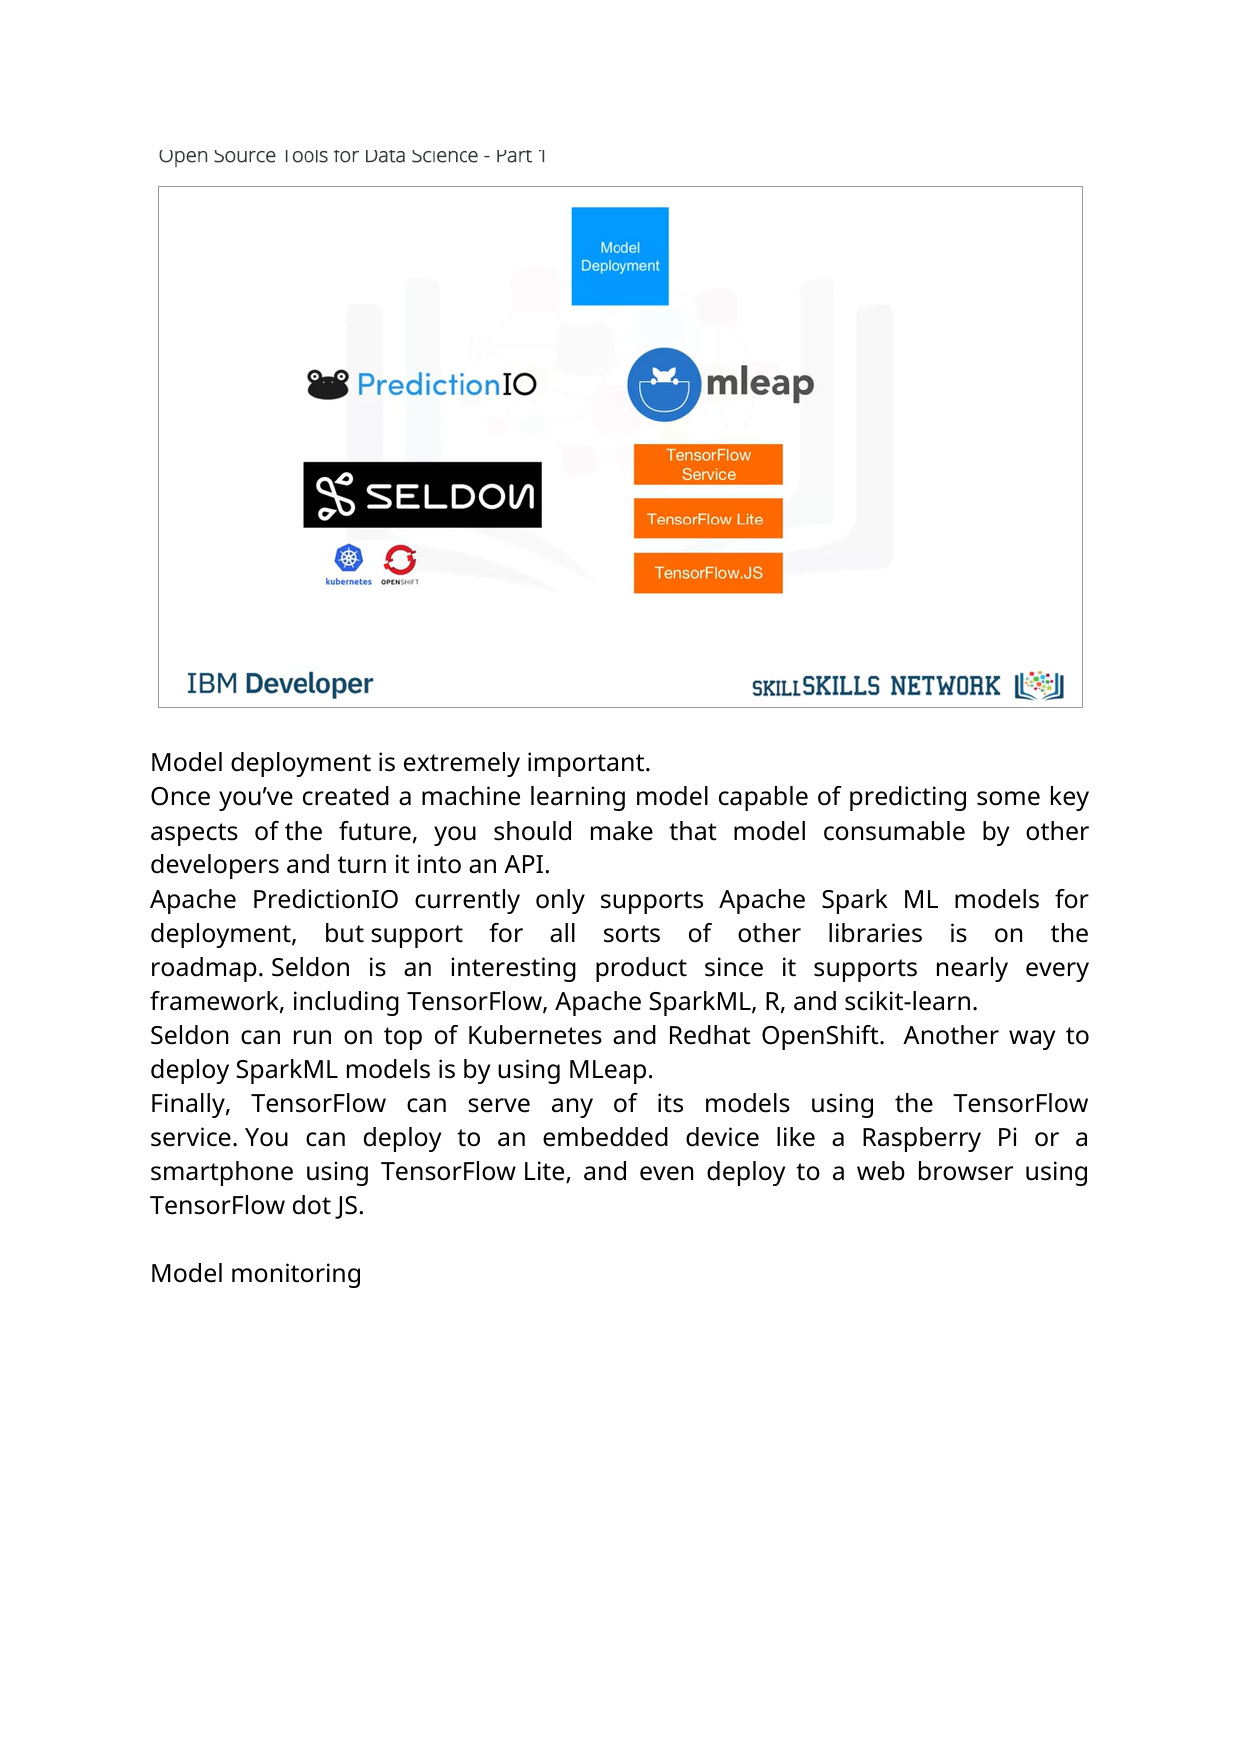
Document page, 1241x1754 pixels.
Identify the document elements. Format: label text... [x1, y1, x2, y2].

text Model deployment is extremely important. [150, 745, 1090, 779]
text Finally, TensorFlow can serve any of its models using the TensorFlow service. You can deploy to an embedded device like a Raspberry Pi or a smartphone using TensorFlow Lite, and even deploy to a web browser using TensorFlow dot JS. [150, 1086, 1090, 1222]
text Apache PredictionIO currently only supports Apache Spark ML models for deployment, but support for all sorts of other libraries is on the roadmap. Seldon is an interesting product since it supports nearly every framework, including TensorFlow, Apache SparkML, R, and scikit-learn. [150, 881, 1090, 1017]
text Seldon can run on top of Kubernetes and Redhat OpenShift. Another way to deploy SparkML models is by using MLeap. [150, 1017, 1090, 1086]
picture [150, 150, 1089, 711]
text Model monitoring [150, 1256, 1090, 1290]
text Once you’ve created a machine learning model capable of predicting some key aspects of the future, you should make that model consumable by other developers and turn it into an API. [150, 779, 1090, 881]
